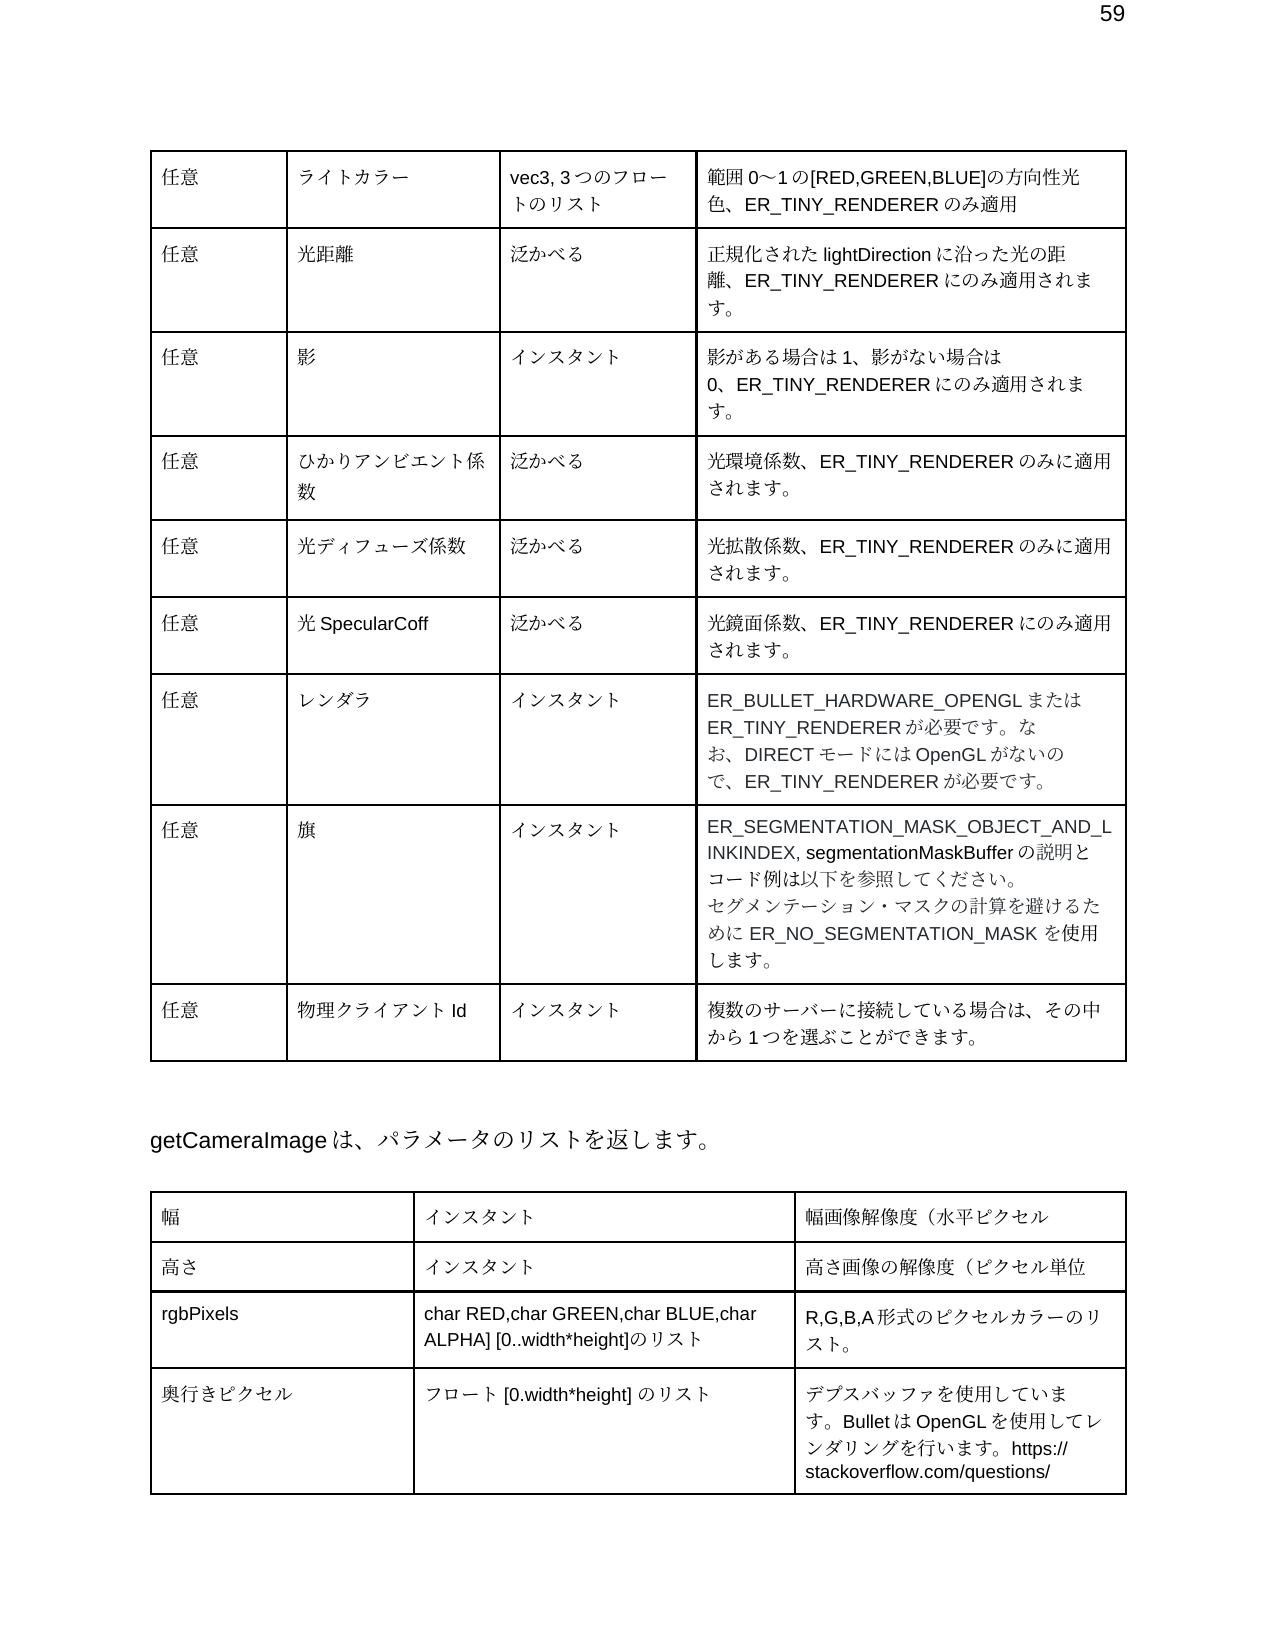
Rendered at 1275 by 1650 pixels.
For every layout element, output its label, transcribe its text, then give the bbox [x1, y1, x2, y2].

table_cell インスタント [501, 333, 695, 434]
table_cell 泛かべる [501, 229, 695, 331]
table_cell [796, 1369, 1125, 1493]
table_cell 高さ画像の解像度（ピクセル単位 [796, 1243, 1125, 1290]
table_cell 影がある場合は1、影がない場合は0、ER_TINY_RENDERERにのみ適用されます。 [698, 333, 1125, 434]
table_cell 光距離 [288, 229, 499, 331]
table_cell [415, 1369, 794, 1493]
table_header 幅 [152, 1193, 413, 1241]
table_cell 任意 [152, 598, 286, 673]
table_cell 任意 [152, 521, 286, 596]
table_cell 任意 [152, 333, 286, 434]
table_cell 範囲0～1の[RED,GREEN,BLUE]の方向性光色、ER_TINY_RENDERERのみ適用 [698, 152, 1125, 227]
table_cell rgbPixels [152, 1293, 413, 1367]
table_cell 泛かべる [501, 598, 695, 673]
text getCameraImageは、パラメータのリストを返します。 [150, 1123, 1125, 1156]
table_cell 影 [288, 333, 499, 434]
table_cell 泛かべる [501, 437, 695, 519]
table_cell 任意 [152, 675, 286, 804]
table_cell 複数のサーバーに接続している場合は、その中から1つを選ぶことができます。 [698, 985, 1125, 1060]
table_cell vec3, 3つのフロートのリスト [501, 152, 695, 227]
table_cell 任意 [152, 806, 286, 983]
table_header インスタント [415, 1193, 794, 1241]
table_cell 光環境係数、ER_TINY_RENDERERのみに適用されます。 [698, 437, 1125, 519]
table_cell 光ディフューズ係数 [288, 521, 499, 596]
table_cell ライトカラー [288, 152, 499, 227]
table_header 幅画像解像度（水平ピクセル [796, 1193, 1125, 1241]
table_cell ER_BULLET_HARDWARE_OPENGLまたはER_TINY_RENDERERが必要です。なお、DIRECTモードにはOpenGLがないので、ER_TINY_RENDERERが必要です。 [698, 675, 1125, 804]
table_cell 任意 [152, 985, 286, 1060]
table_cell ER_SEGMENTATION_MASK_OBJECT_AND_LINKINDEX, segmentationMaskBufferの説明とコード例は以下を参照してください。 セグメンテーション・マスクの計算を避けるために ER_NO_SEGMENTATION_MASK を使用します。 [698, 806, 1125, 983]
table_cell インスタント [501, 675, 695, 804]
table_cell 旗 [288, 806, 499, 983]
table_cell 泛かべる [501, 521, 695, 596]
table_cell 任意 [152, 229, 286, 331]
table_cell 物理クライアントId [288, 985, 499, 1060]
table_cell R,G,B,A形式のピクセルカラーのリスト。 [796, 1293, 1125, 1367]
table_cell インスタント [501, 985, 695, 1060]
table_cell インスタント [501, 806, 695, 983]
table_cell 正規化されたlightDirectionに沿った光の距離、ER_TINY_RENDERERにのみ適用されます。 [698, 229, 1125, 331]
table_cell 光拡散係数、ER_TINY_RENDERERのみに適用されます。 [698, 521, 1125, 596]
table_cell ひかりアンビエント係数 [288, 437, 499, 519]
table_cell 光SpecularCoff [288, 598, 499, 673]
table_cell char RED,char GREEN,char BLUE,char ALPHA] [0..width*height]のリスト [415, 1293, 794, 1367]
table_cell レンダラ [288, 675, 499, 804]
table_cell 任意 [152, 152, 286, 227]
table_cell インスタント [415, 1243, 794, 1290]
table_cell 任意 [152, 437, 286, 519]
table_cell 奥行きピクセル [152, 1369, 413, 1493]
table_cell 光鏡面係数、ER_TINY_RENDERERにのみ適用されます。 [698, 598, 1125, 673]
table_cell 高さ [152, 1243, 413, 1290]
